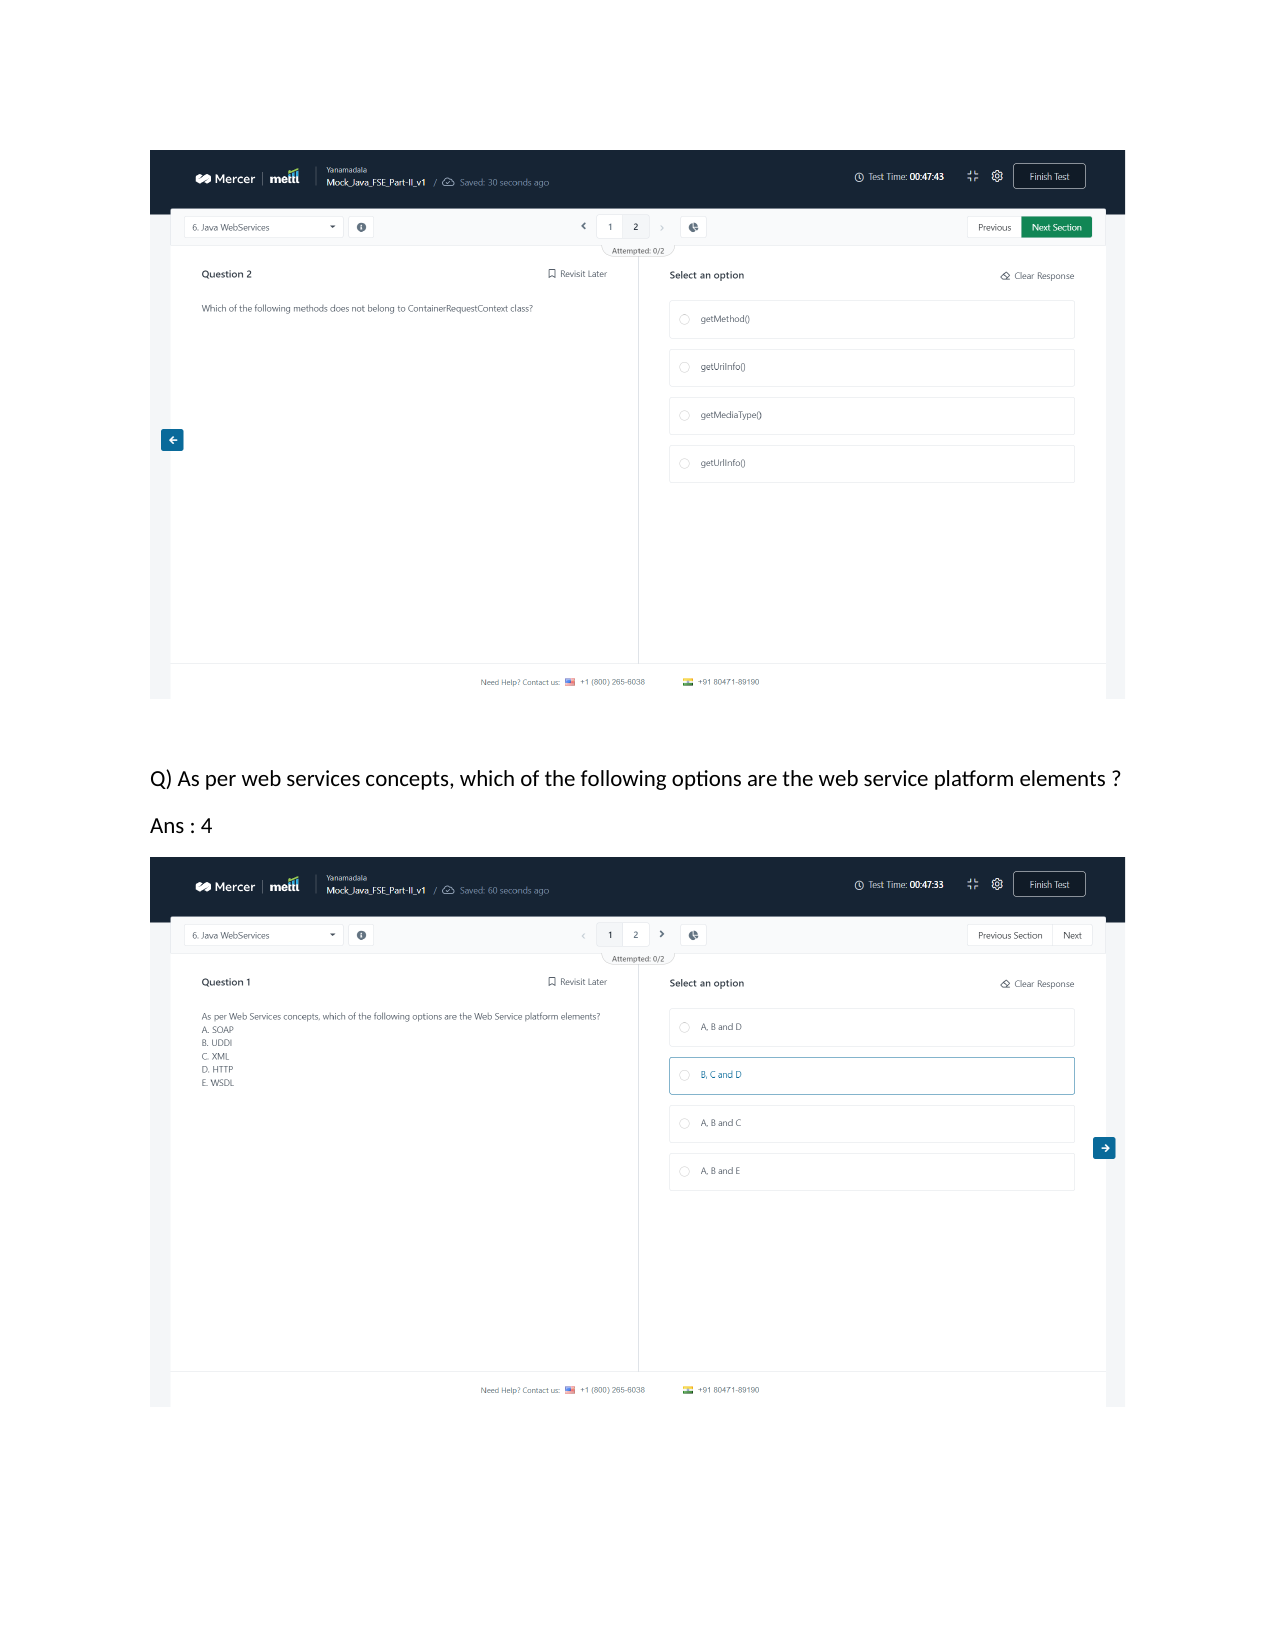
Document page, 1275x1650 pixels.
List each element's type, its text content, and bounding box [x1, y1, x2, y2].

text Q) As per web services concepts, which of the following options are the web service platform elements ? [150, 764, 1125, 792]
picture [150, 857, 1125, 1407]
text Ans : 4 [150, 811, 1125, 839]
picture [150, 150, 1125, 699]
